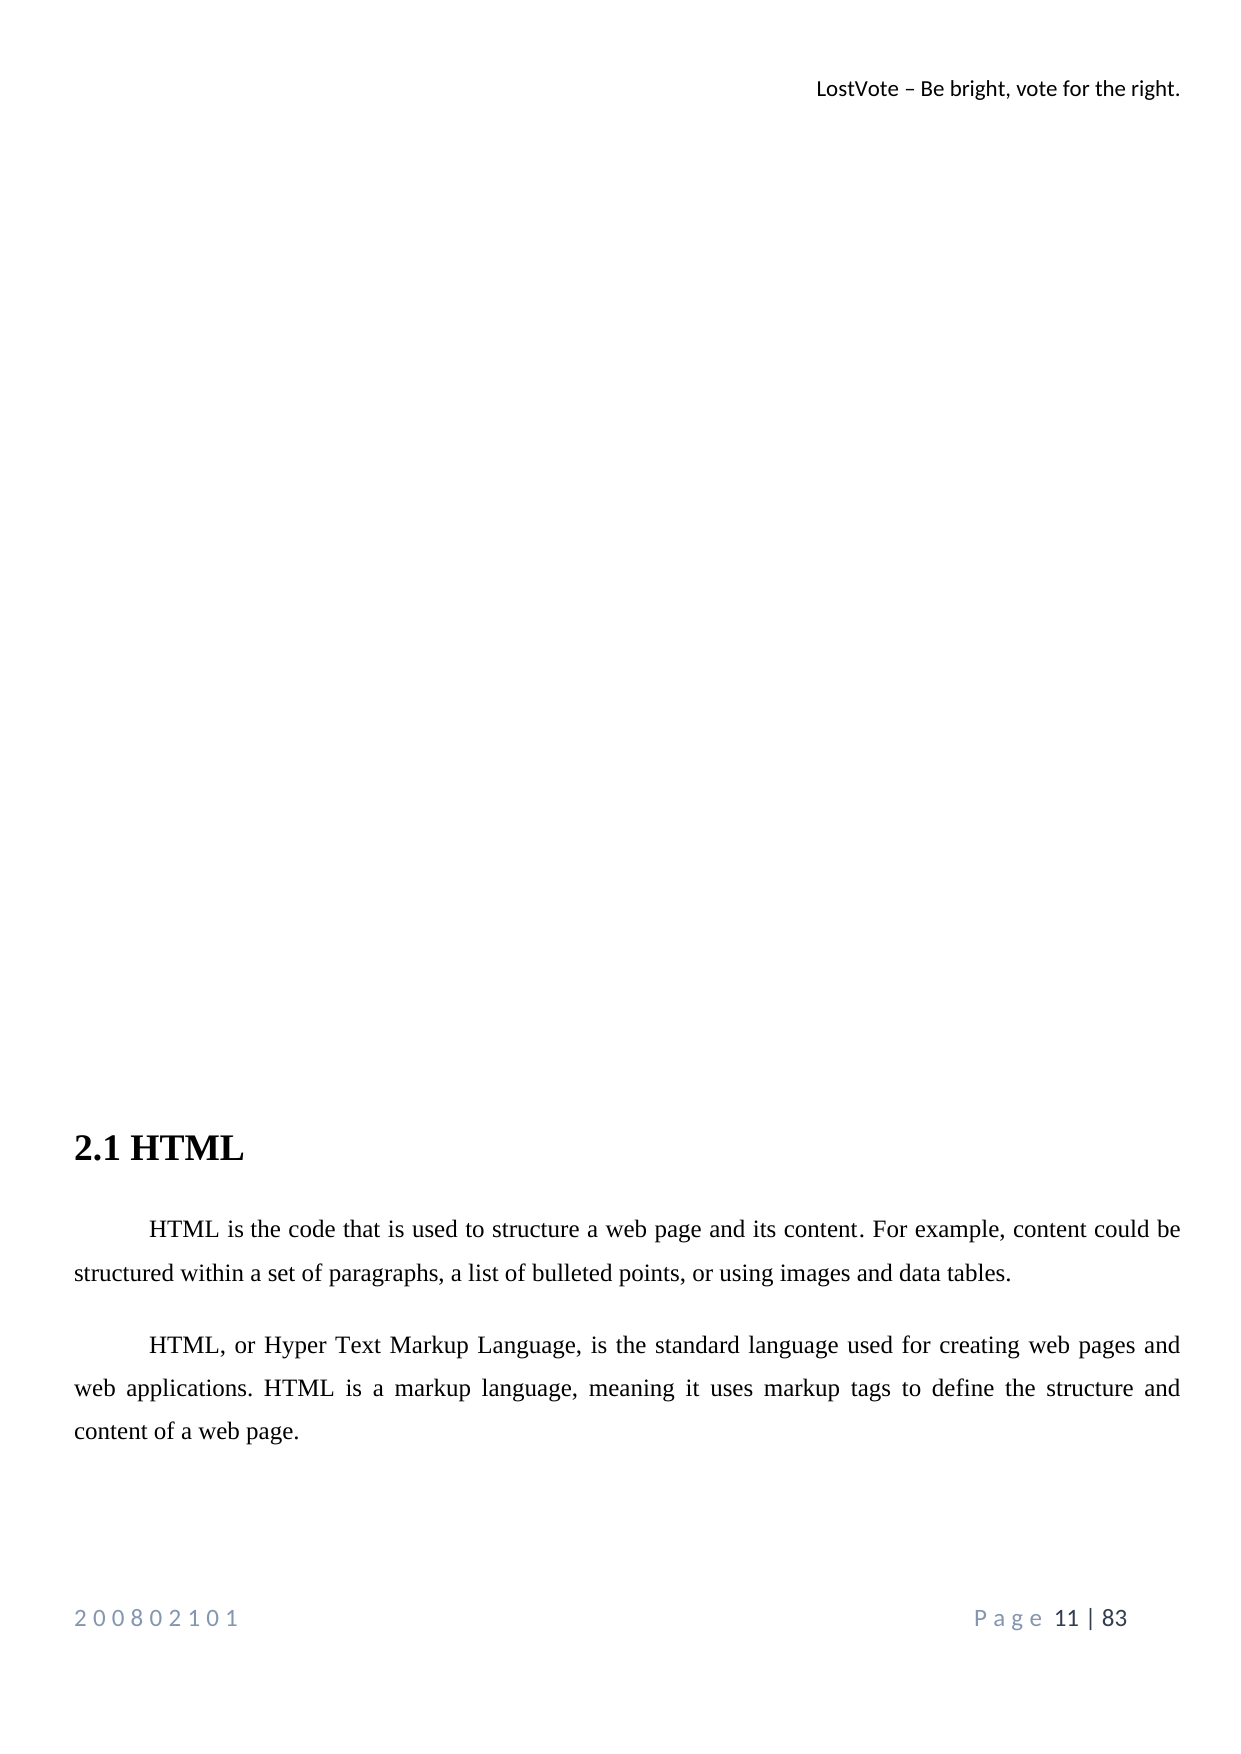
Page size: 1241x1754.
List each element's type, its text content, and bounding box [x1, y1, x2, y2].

text 2.1 HTML [74, 1125, 1181, 1168]
text HTML is the code that is used to structure a web page and its content. For example, content could be structured within a set of paragraphs, a list of bulleted points, or using images and data tables. [74, 1214, 1181, 1286]
text HTML, or Hyper Text Markup Language, is the standard language used for creating web pages and web applications. HTML is a markup language, meaning it uses markup tags to define the structure and content of a web page. [74, 1330, 1181, 1445]
